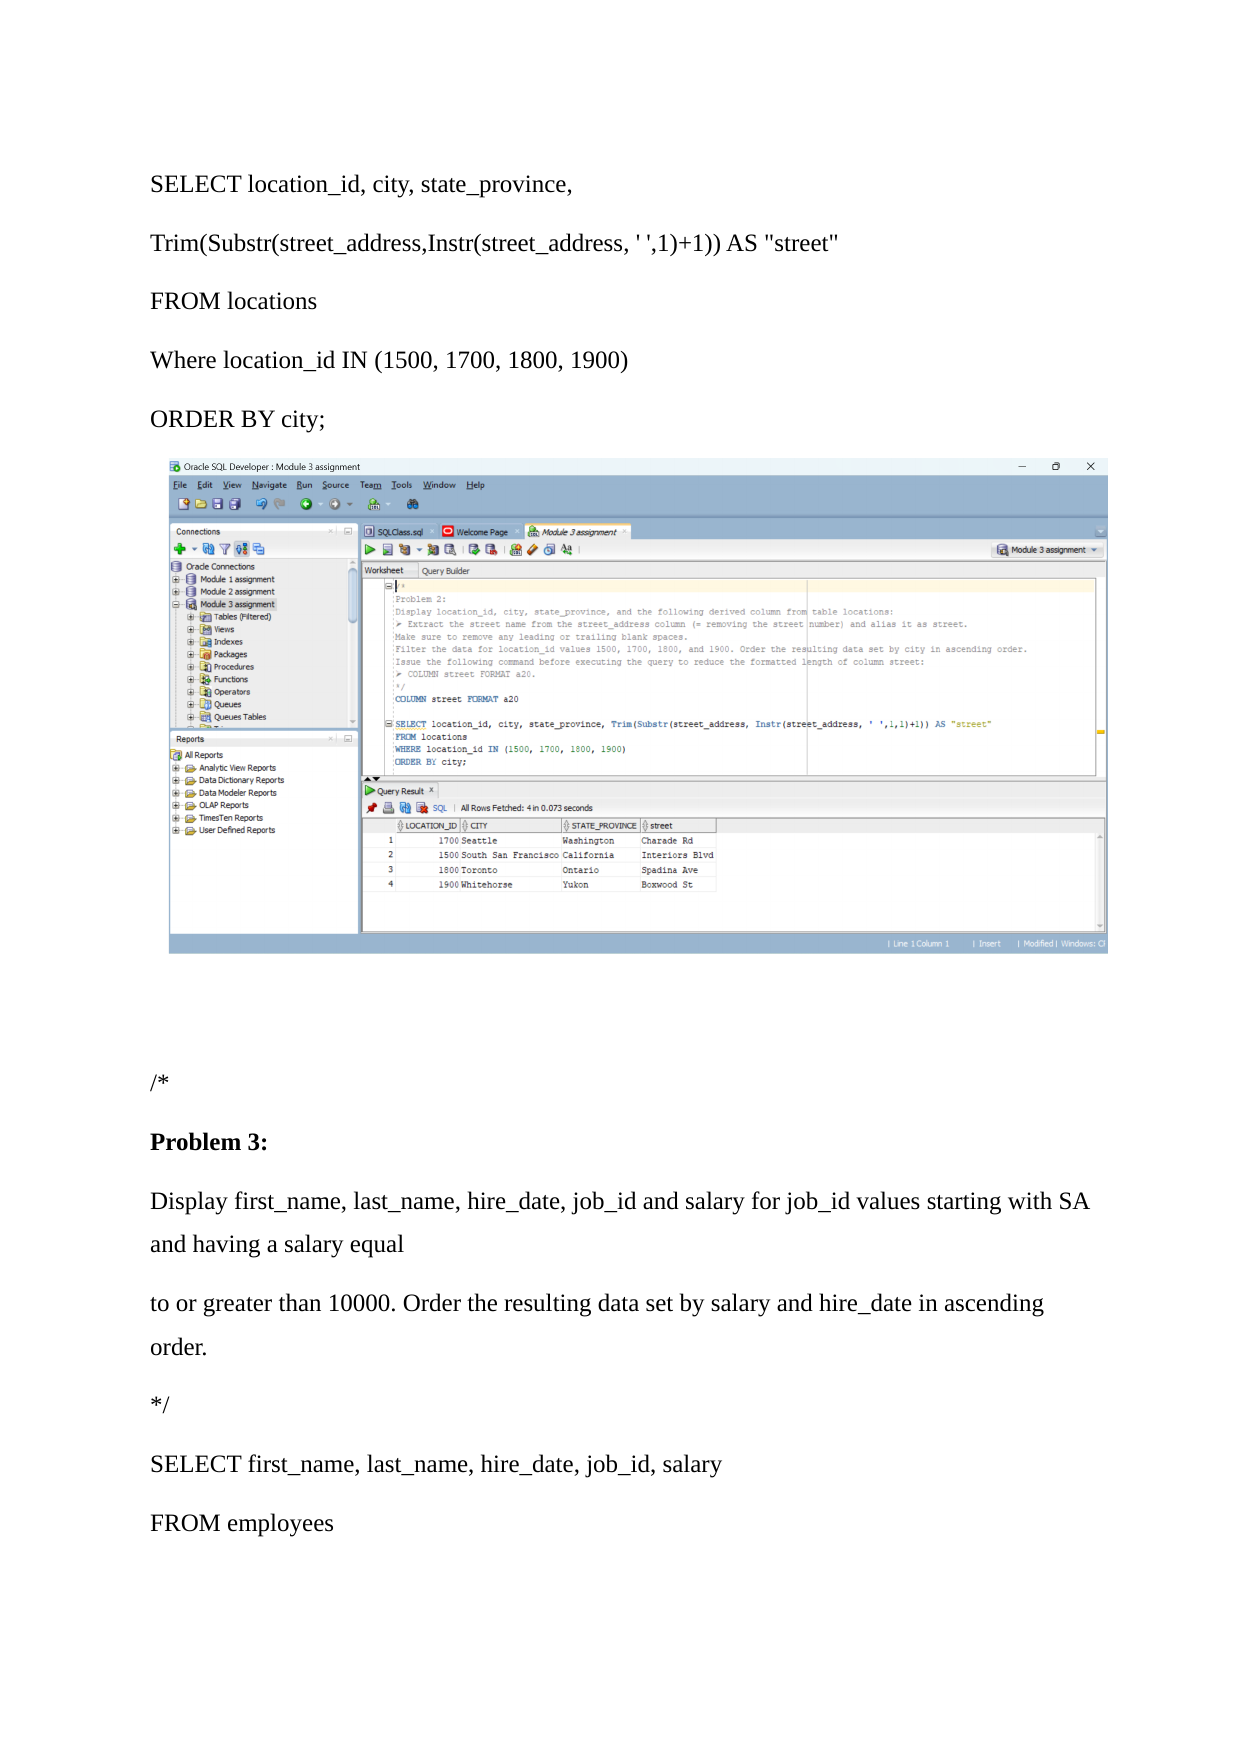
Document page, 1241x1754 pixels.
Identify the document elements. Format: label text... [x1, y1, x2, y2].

text ORDER BY city; [150, 399, 1090, 437]
text to or greater than 10000. Order the resulting data set by salary and hire_date in ascending order. [150, 1284, 1090, 1365]
text /* [150, 1064, 1090, 1102]
text SELECT first_name, last_name, hire_date, job_id, salary [150, 1445, 1090, 1482]
text Trim(Substr(street_address,Instr(street_address, ' ',1)+1)) AS "street" [150, 223, 1090, 261]
text SELECT location_id, city, state_province, [150, 164, 1090, 202]
text FROM locations [150, 282, 1090, 319]
text Display first_name, last_name, hire_date, job_id and salary for job_id values starting with SA and having a salary equal [150, 1182, 1090, 1262]
text Problem 3: [150, 1123, 1090, 1160]
text FROM employees [150, 1503, 1090, 1541]
text Where location_id IN (1500, 1700, 1800, 1900) [150, 341, 1090, 378]
text */ [150, 1386, 1090, 1423]
